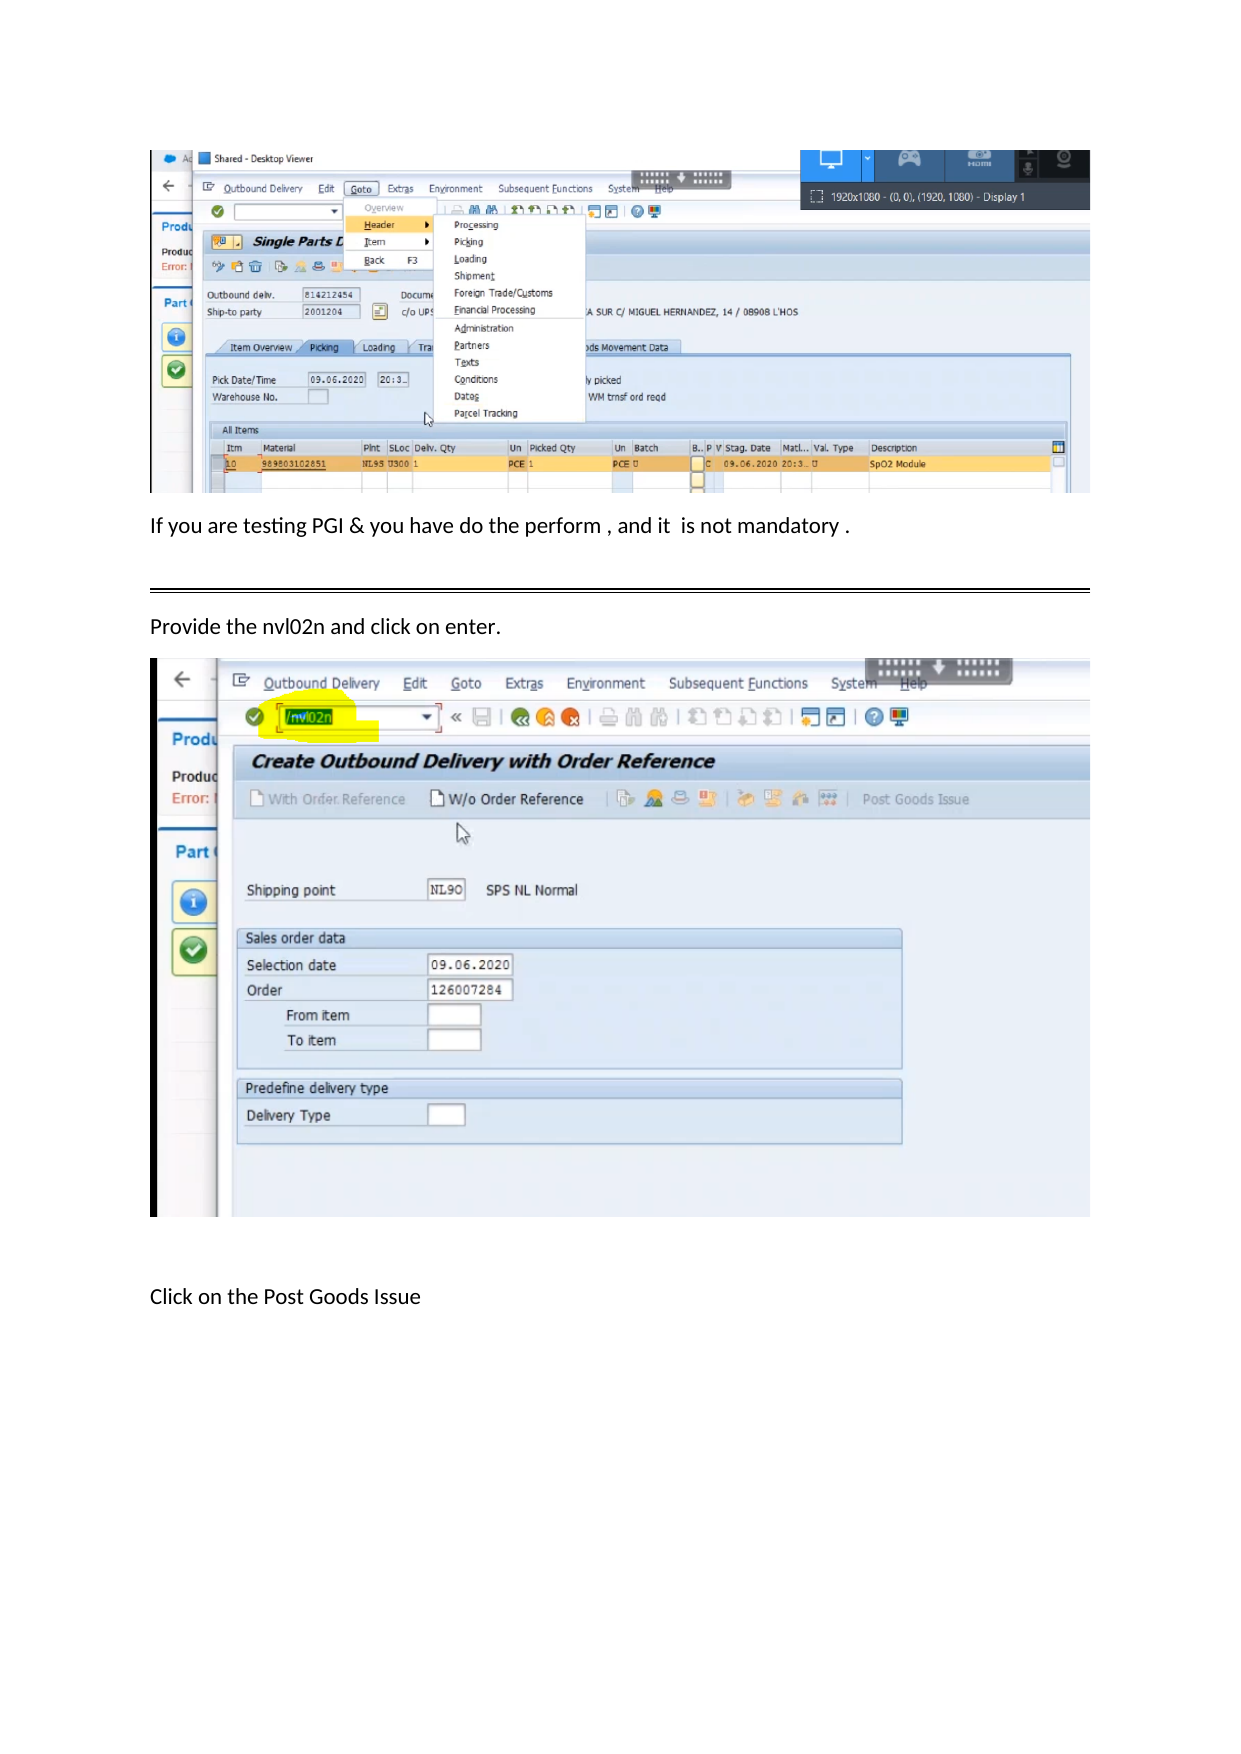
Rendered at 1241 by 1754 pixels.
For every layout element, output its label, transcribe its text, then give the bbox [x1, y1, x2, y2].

picture [150, 658, 1091, 1217]
text Click on the Post Goods Issue [150, 1282, 1090, 1310]
text If you are testing PGI & you have do the perform , and it is not mandatory . [150, 511, 1090, 539]
text Provide the nvl02n and click on enter. [150, 612, 1090, 640]
picture [150, 150, 1091, 493]
